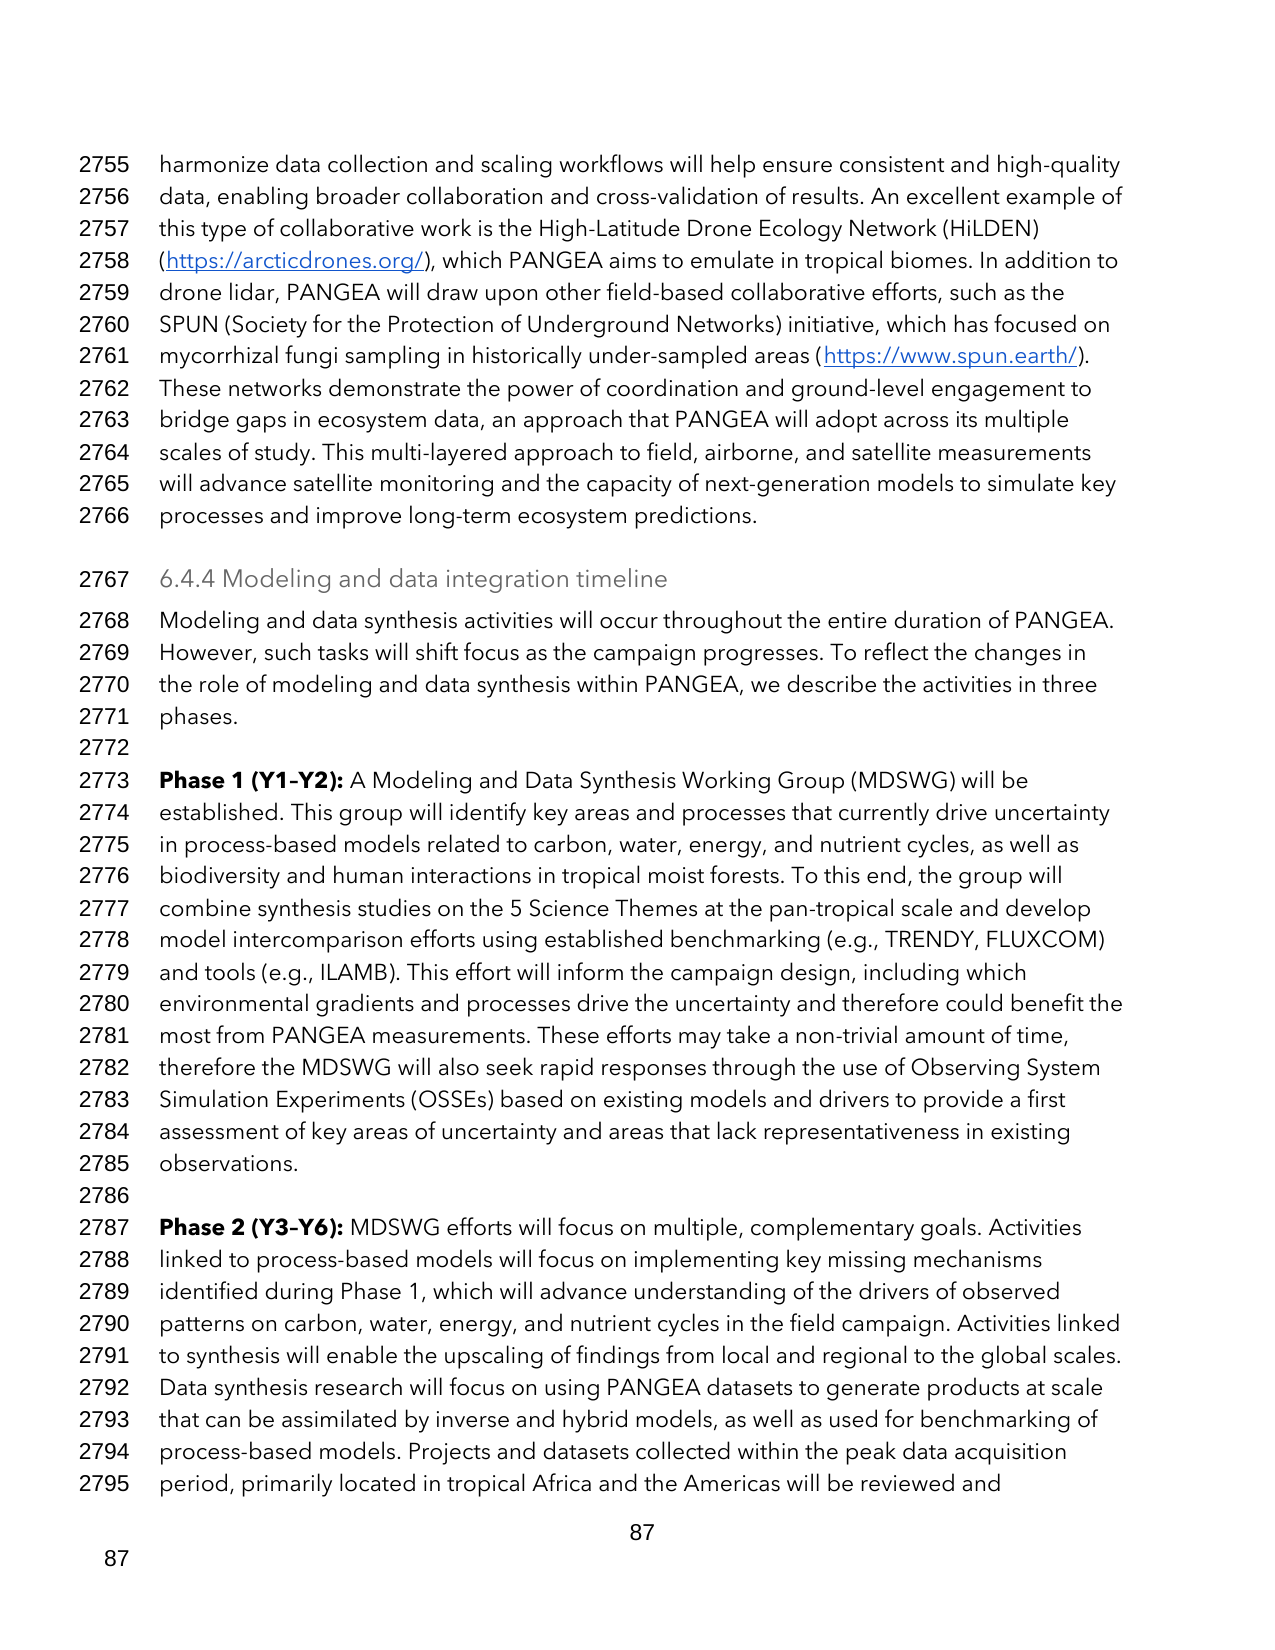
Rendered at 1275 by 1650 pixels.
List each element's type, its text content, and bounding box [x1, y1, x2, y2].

text Modeling and data synthesis activities will occur throughout the entire duration of PANGEA. However, such tasks will shift focus as the campaign progresses. To reflect the changes in the role of modeling and data synthesis within PANGEA, we describe the activities in three phases. [159, 606, 1125, 730]
subtitle 6.4.4 Modeling and data integration timeline [159, 563, 1125, 593]
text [159, 1214, 1125, 1497]
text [159, 150, 1125, 529]
text Phase 1 (Y1–Y2): A Modeling and Data Synthesis Working Group (MDSWG) will be established. This group will identify key areas and processes that currently drive uncertainty in process-based models related to carbon, water, energy, and nutrient cycles, as well as biodiversity and human interactions in tropical moist forests. To this end, the group will combine synthesis studies on the 5 Science Themes at the pan-tropical scale and develop model intercomparison efforts using established benchmarking (e.g., TRENDY, FLUXCOM) and tools (e.g., ILAMB). This effort will inform the campaign design, including which environmental gradients and processes drive the uncertainty and therefore could benefit the most from PANGEA measurements. These efforts may take a non-trivial amount of time, therefore the MDSWG will also seek rapid responses through the use of Observing System Simulation Experiments (OSSEs) based on existing models and drivers to provide a first assessment of key areas of uncertainty and areas that lack representativeness in existing observations. [159, 766, 1125, 1177]
